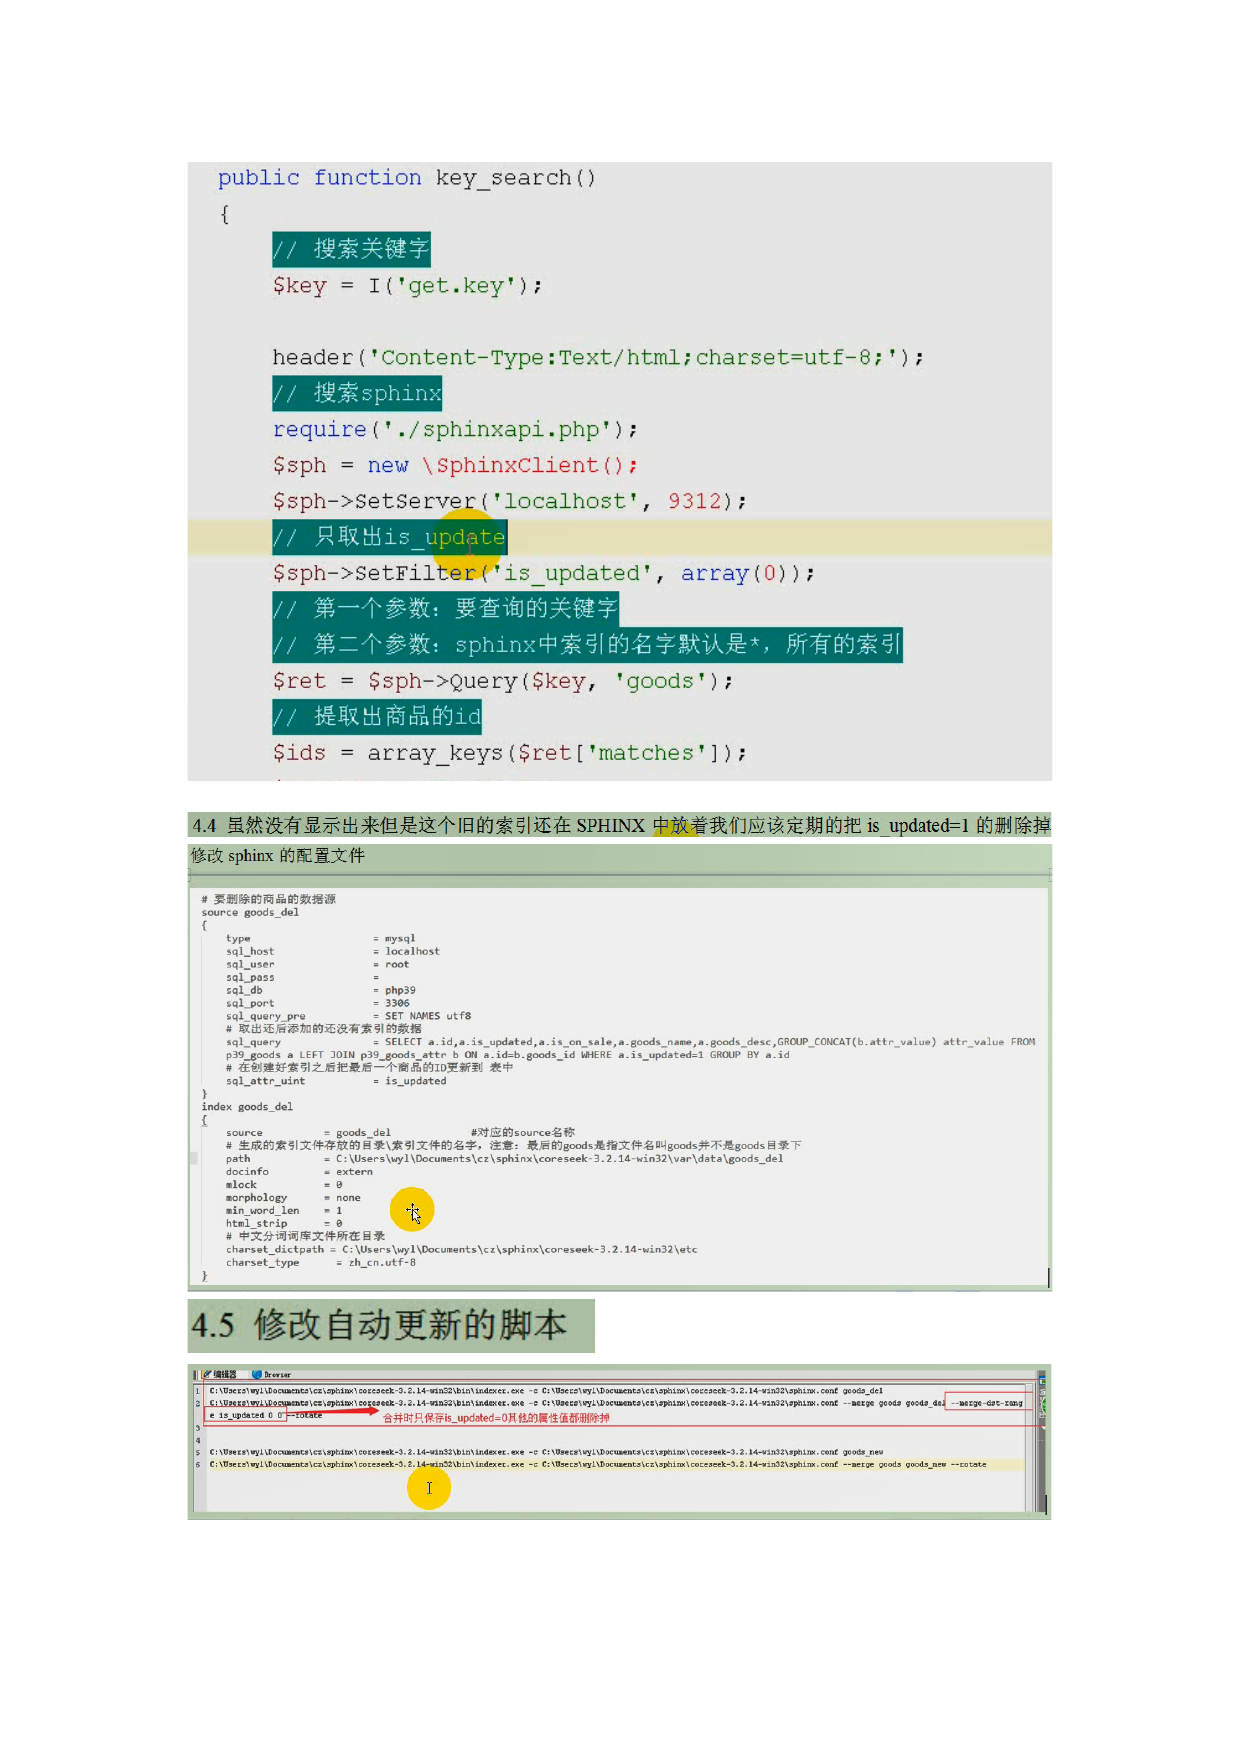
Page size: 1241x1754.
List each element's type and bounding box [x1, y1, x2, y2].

picture [187, 1364, 1052, 1520]
picture [187, 844, 1053, 1292]
picture [187, 1299, 596, 1353]
picture [187, 812, 1052, 837]
picture [187, 162, 1053, 781]
